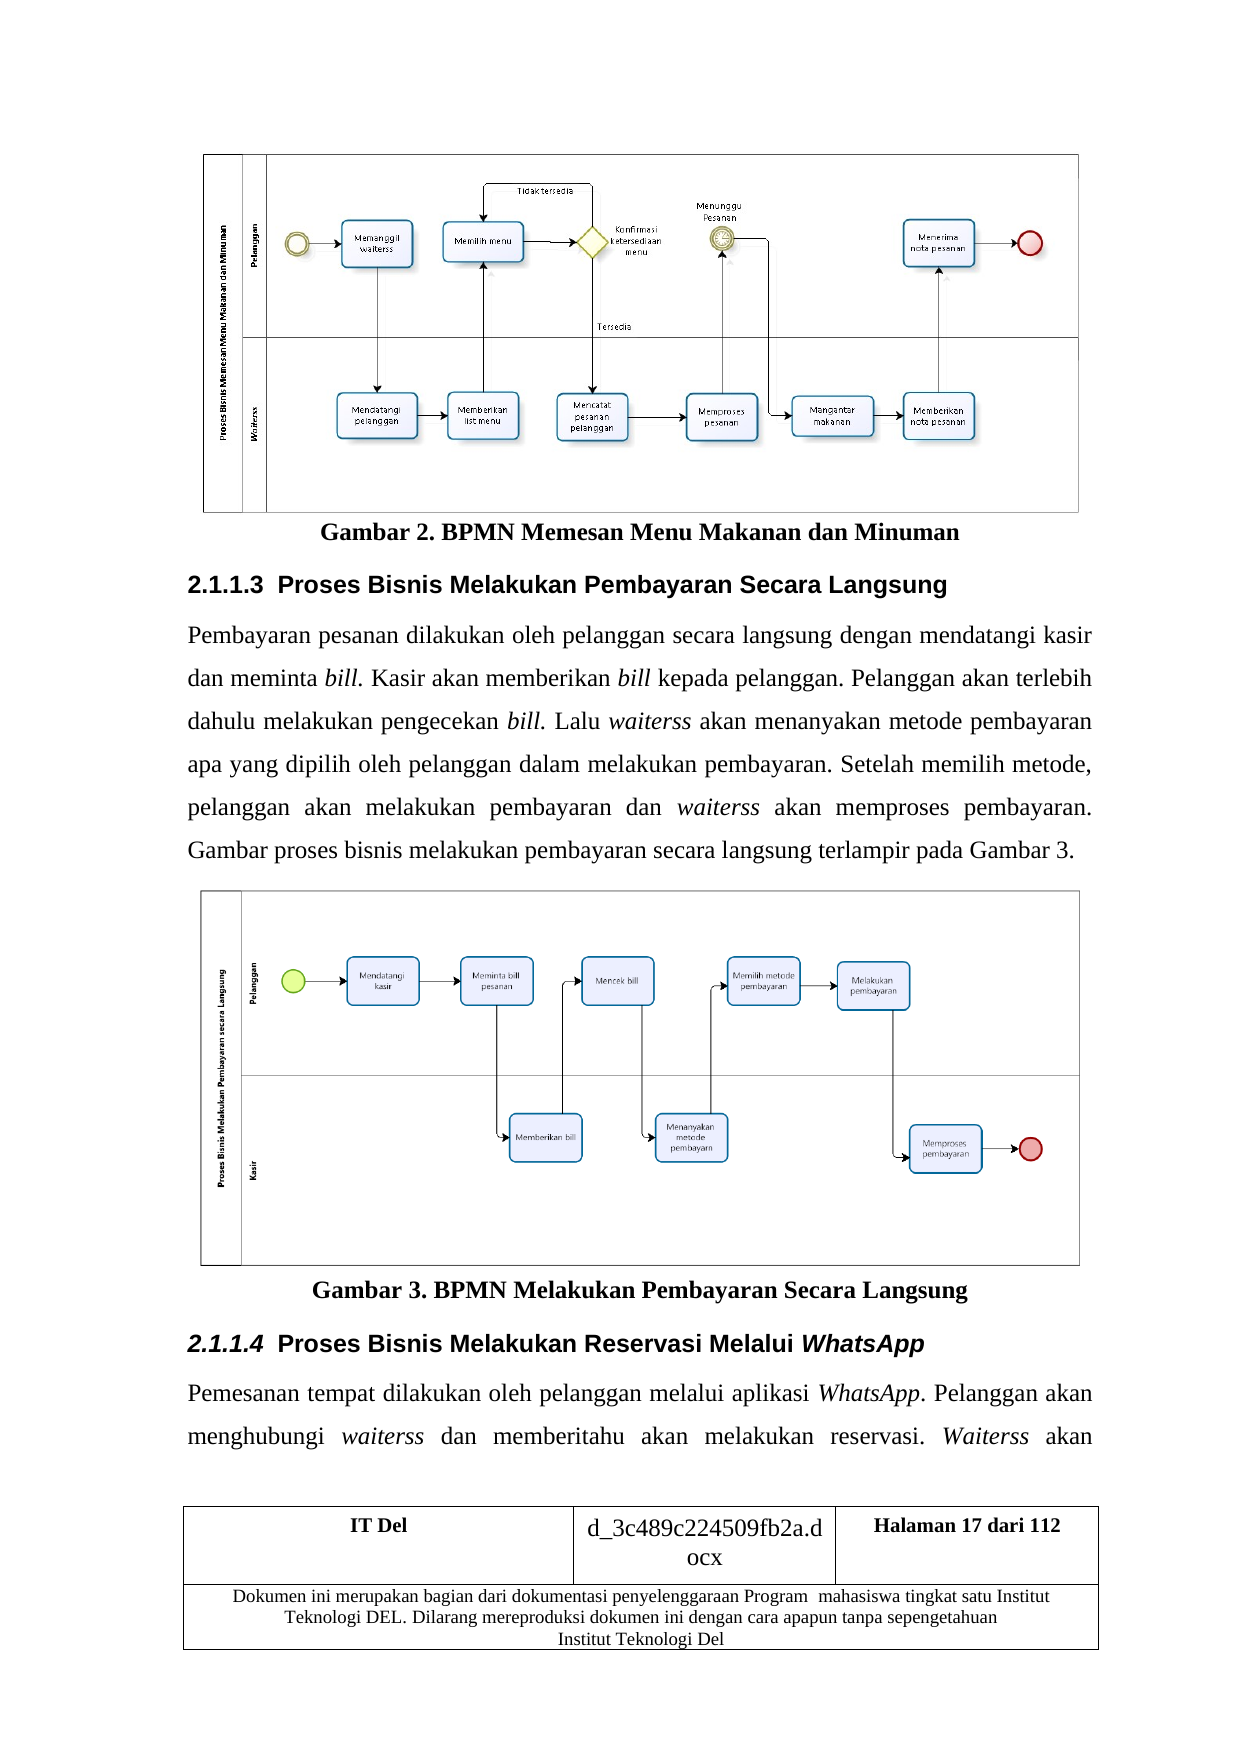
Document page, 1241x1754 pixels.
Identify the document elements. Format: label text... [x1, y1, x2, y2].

text Pembayaran pesanan dilakukan oleh pelanggan secara langsung dengan mendatangi kasir dan meminta bill. Kasir akan memberikan bill kepada pelanggan. Pelanggan akan terlebih dahulu melakukan pengecekan bill. Lalu waiterss akan menanyakan metode pembayaran apa yang dipilih oleh pelanggan dalam melakukan pembayaran. Setelah memilih metode, pelanggan akan melakukan pembayaran dan waiterss akan memproses pembayaran. Gambar proses bisnis melakukan pembayaran secara langsung terlampir pada Gambar 3. [187, 620, 1092, 864]
picture [188, 878, 1092, 1275]
subtitle Proses Bisnis Melakukan Pembayaran Secara Langsung [187, 571, 1092, 599]
picture [187, 147, 1093, 517]
text Gambar 2. BPMN Memesan Menu Makanan dan Minuman [187, 517, 1092, 546]
subtitle Proses Bisnis Melakukan Reservasi Melalui WhatsApp [187, 1329, 1092, 1357]
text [187, 1378, 1092, 1450]
